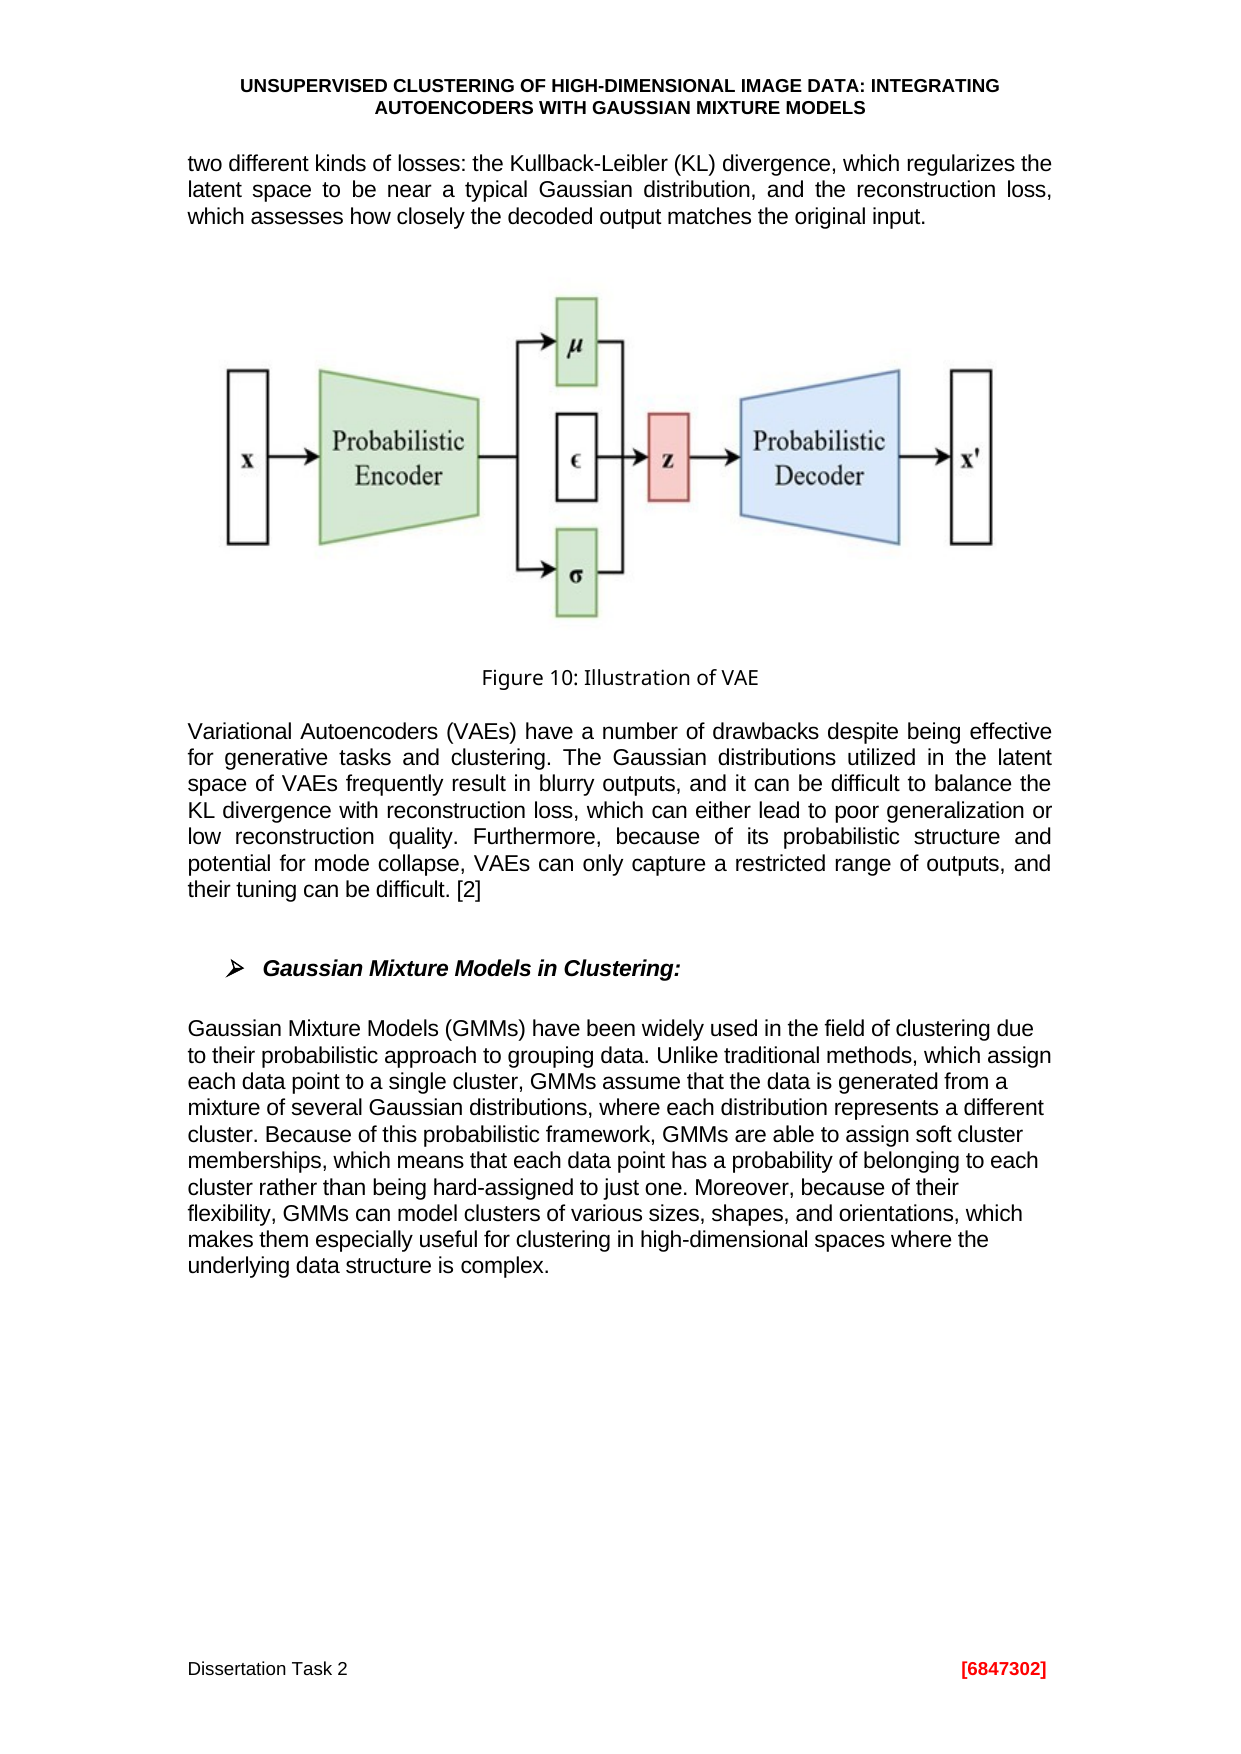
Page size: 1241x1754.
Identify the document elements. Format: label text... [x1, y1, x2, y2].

text Gaussian Mixture Models (GMMs) have been widely used in the field of clustering due to their probabilistic approach to grouping data. Unlike traditional methods, which assign each data point to a single cluster, GMMs assume that the data is generated from a mixture of several Gaussian distributions, where each distribution represents a different cluster. Because of this probabilistic framework, GMMs are able to assign soft cluster memberships, which means that each data point has a probability of belonging to each cluster rather than being hard-assigned to just one. Moreover, because of their flexibility, GMMs can model clusters of various sizes, shapes, and orientations, which makes them especially useful for clustering in high-dimensional spaces where the underlying data structure is complex. [187, 1015, 1053, 1279]
picture [187, 255, 1018, 663]
text Variational Autoencoders (VAEs) have a number of drawbacks despite being effective for generative tasks and clustering. The Gaussian distributions utilized in the latent space of VAEs frequently result in blurry outputs, and it can be difficult to balance the KL divergence with reconstruction loss, which can either lead to poor generalization or low reconstruction quality. Furthermore, because of its probabilistic structure and potential for mode collapse, VAEs can only capture a restricted range of outputs, and their tuning can be difficult. [2] [187, 718, 1053, 902]
text Figure 10: Illustration of VAE [187, 663, 1053, 691]
list Gaussian Mixture Models in Clustering: [225, 955, 1053, 1015]
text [187, 150, 1053, 229]
